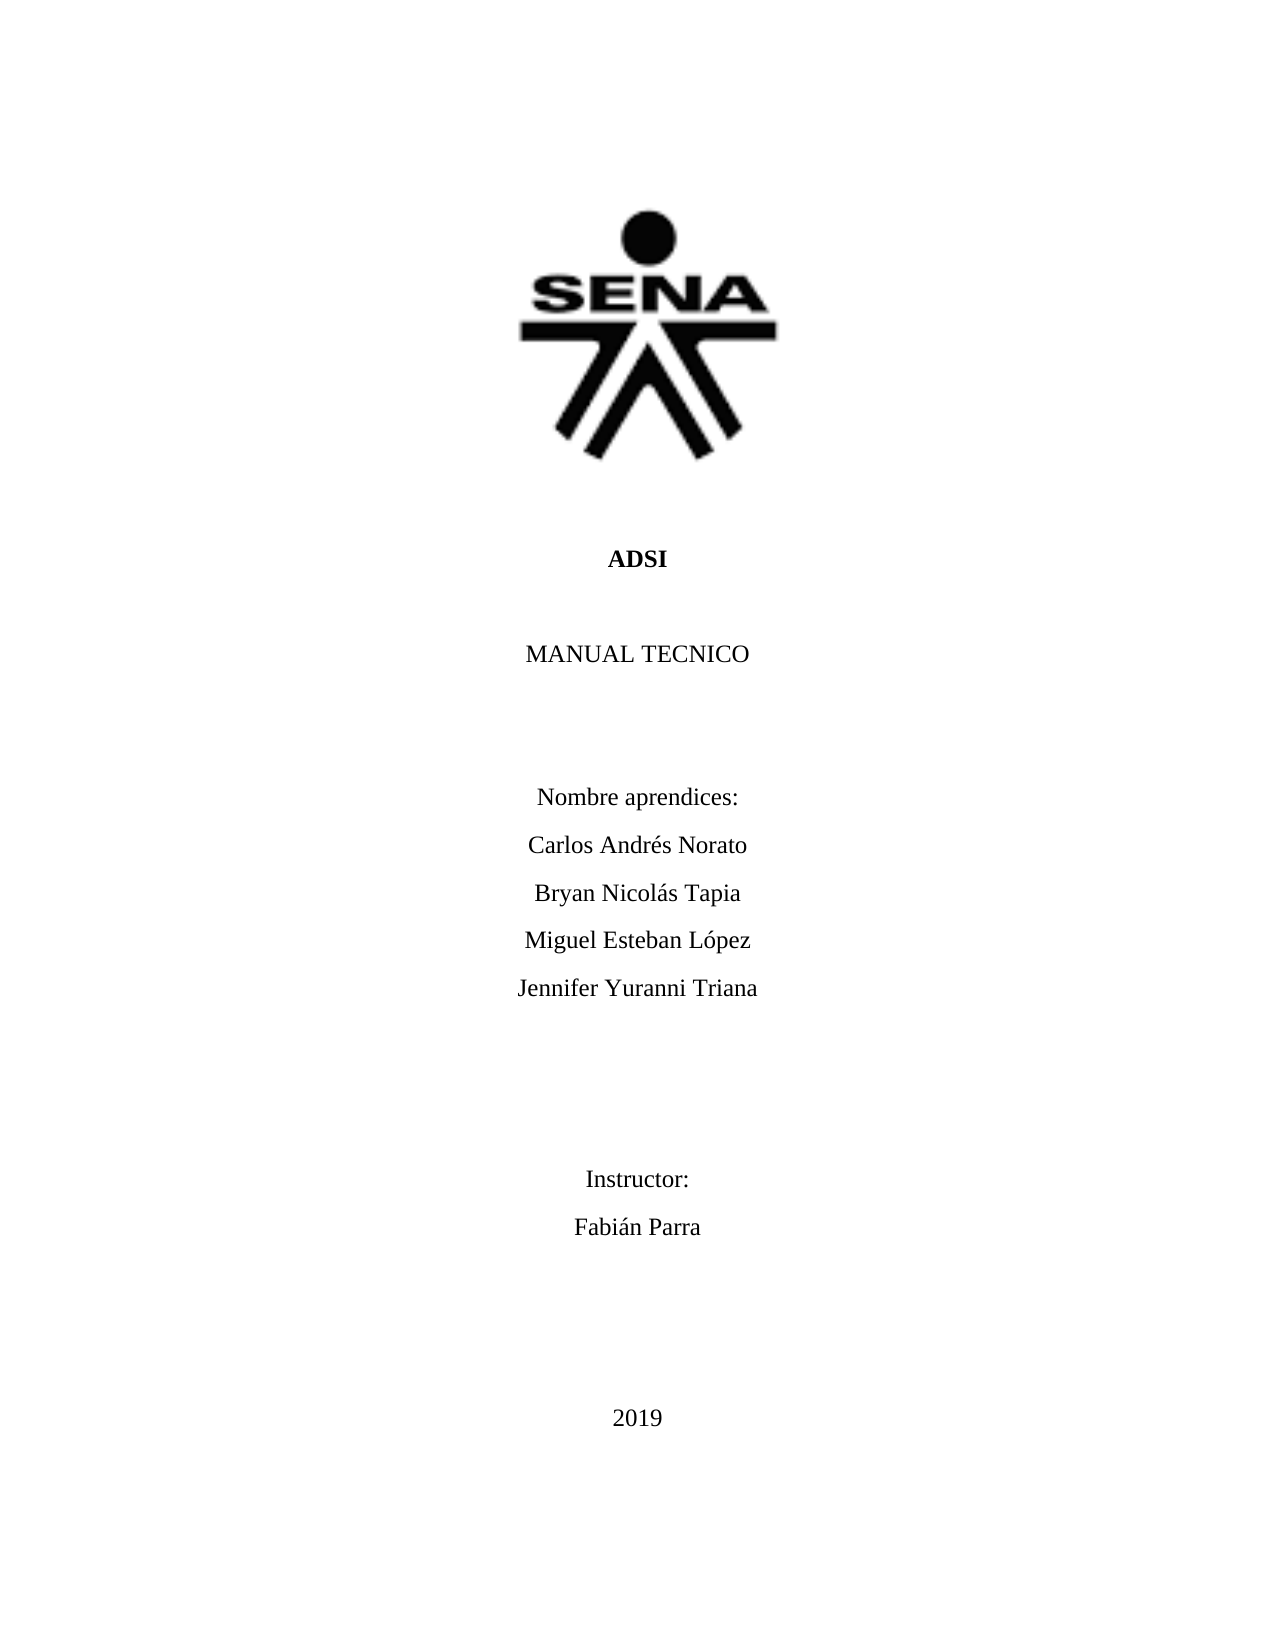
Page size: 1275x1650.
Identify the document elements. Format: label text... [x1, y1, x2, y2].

text Miguel Esteban López [148, 926, 1127, 954]
text MANUAL TECNICO [148, 639, 1127, 668]
text Carlos Andrés Norato [148, 830, 1127, 859]
text ADSI [148, 544, 1127, 573]
picture [483, 194, 792, 478]
text 2019 [148, 1403, 1127, 1431]
text Bryan Nicolás Tapia [148, 878, 1127, 907]
text Nombre aprendices: [148, 782, 1127, 811]
text Instructor: [148, 1164, 1127, 1193]
text Jennifer Yuranni Triana [148, 973, 1127, 1002]
text Fabián Parra [148, 1212, 1127, 1241]
